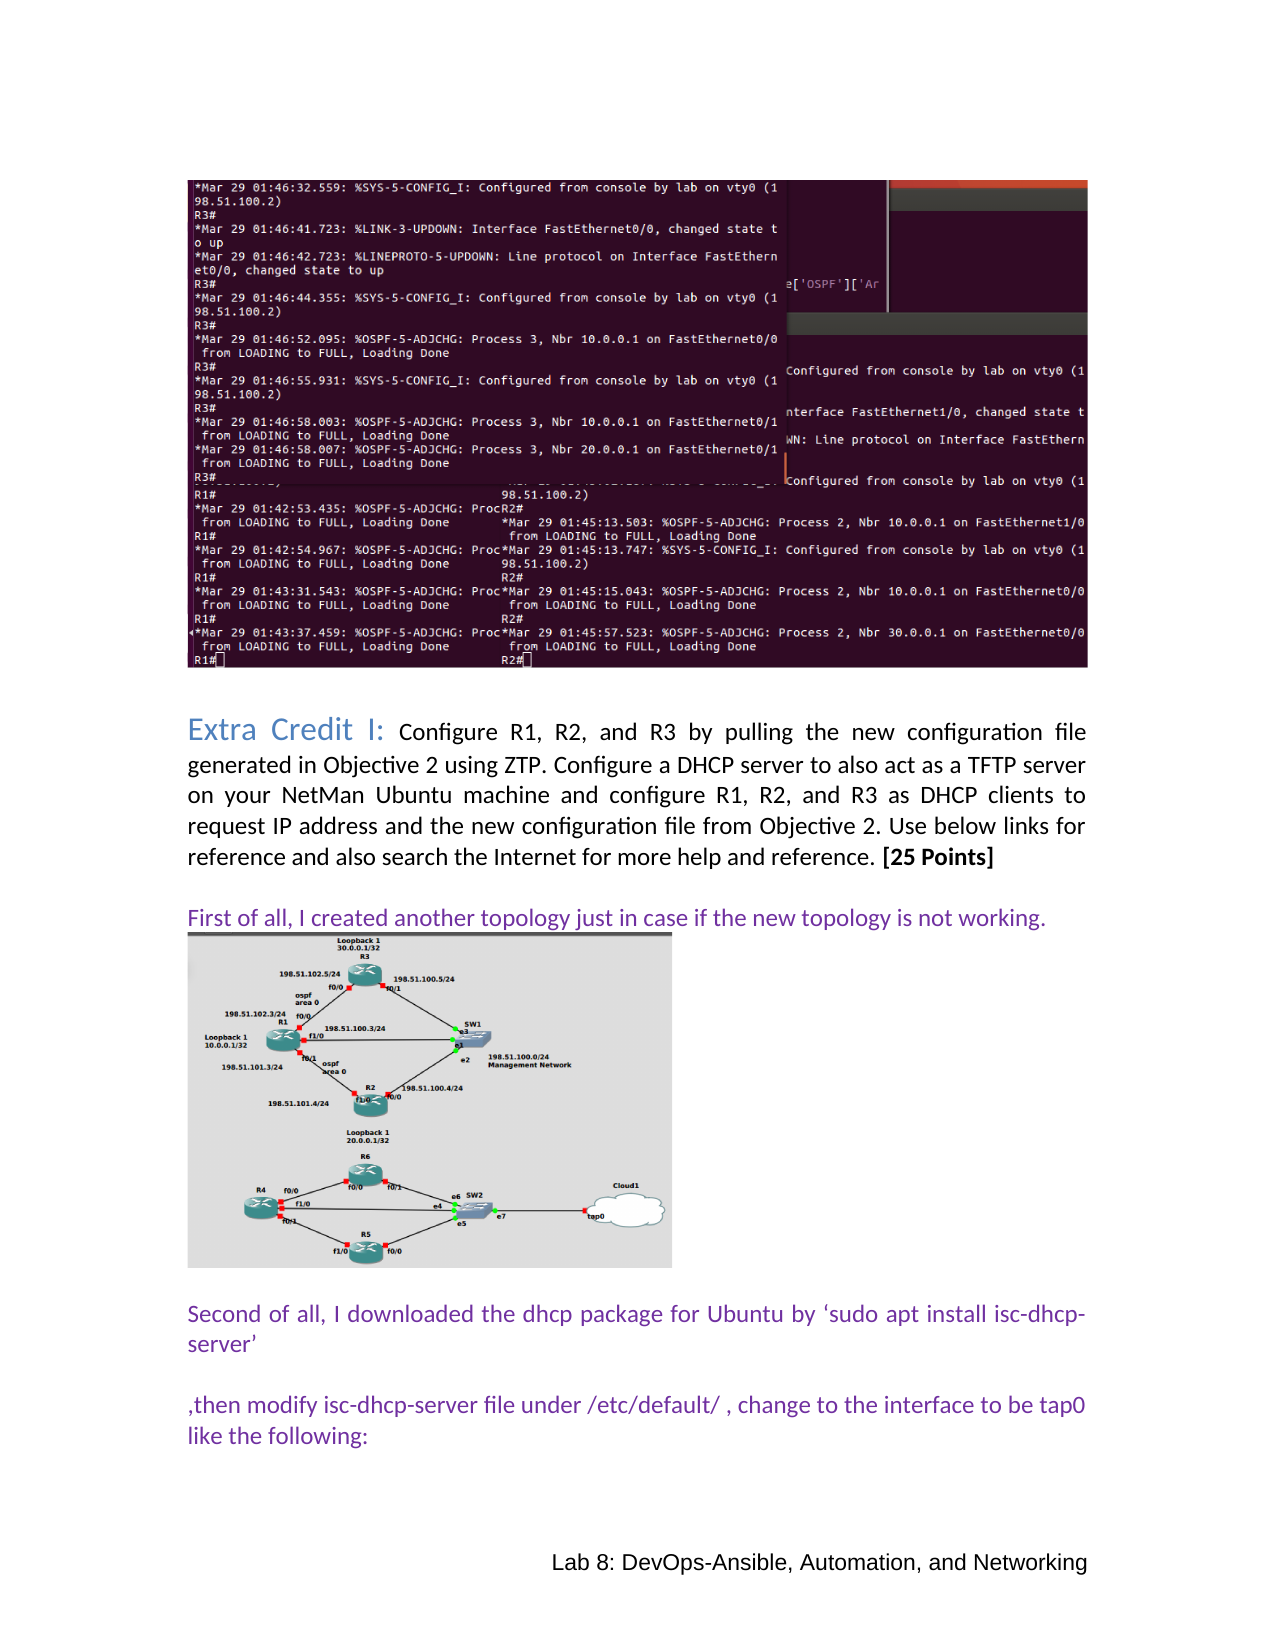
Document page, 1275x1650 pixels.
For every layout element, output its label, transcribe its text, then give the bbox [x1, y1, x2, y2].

text Second of all, I downloaded the dhcp package for Ubuntu by ‘sudo apt install isc-dhcp-server’ [187, 1298, 1087, 1359]
picture [187, 180, 1088, 668]
picture [187, 932, 673, 1268]
text First of all, I created another topology just in case if the new topology is not working. [187, 902, 1087, 932]
text ,then modify isc-dhcp-server file under /etc/default/ , change to the interface to be tap0 like the following: [187, 1389, 1087, 1451]
text Extra Credit I: Configure R1, R2, and R3 by pulling the new configuration file generated in Objective 2 using ZTP. Configure a DHCP server to also act as a TFTP server on your NetMan Ubuntu machine and configure R1, R2, and R3 as DHCP clients to request IP address and the new configuration file from Objective 2. Use below links for reference and also search the Internet for more help and reference. [25 Points] [187, 708, 1087, 871]
